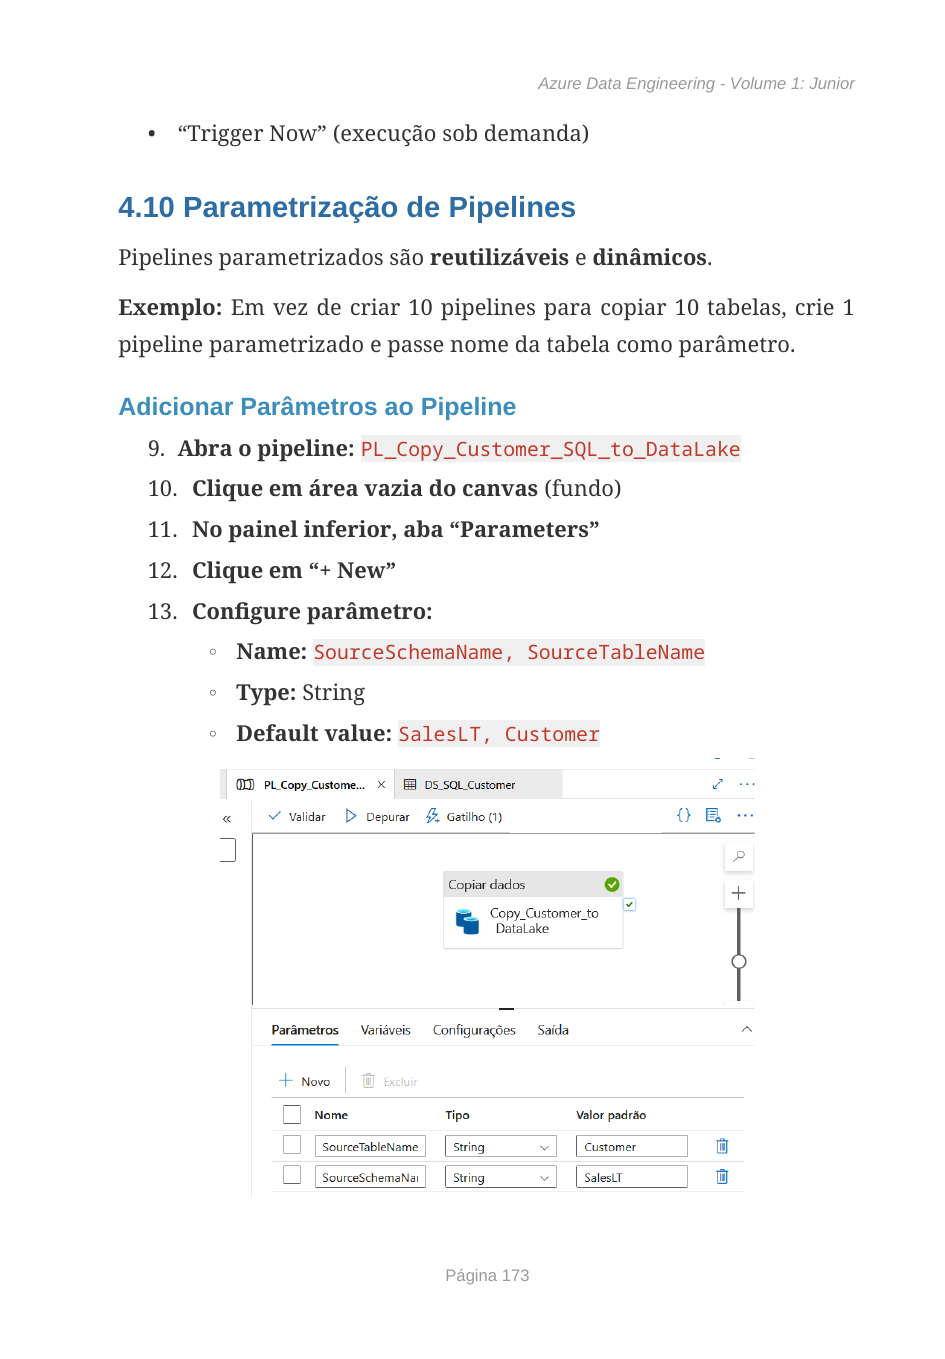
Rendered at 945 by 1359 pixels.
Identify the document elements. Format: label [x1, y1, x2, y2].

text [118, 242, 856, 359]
picture [219, 758, 755, 1197]
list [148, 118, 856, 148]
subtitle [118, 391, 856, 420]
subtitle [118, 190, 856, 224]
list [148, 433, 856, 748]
